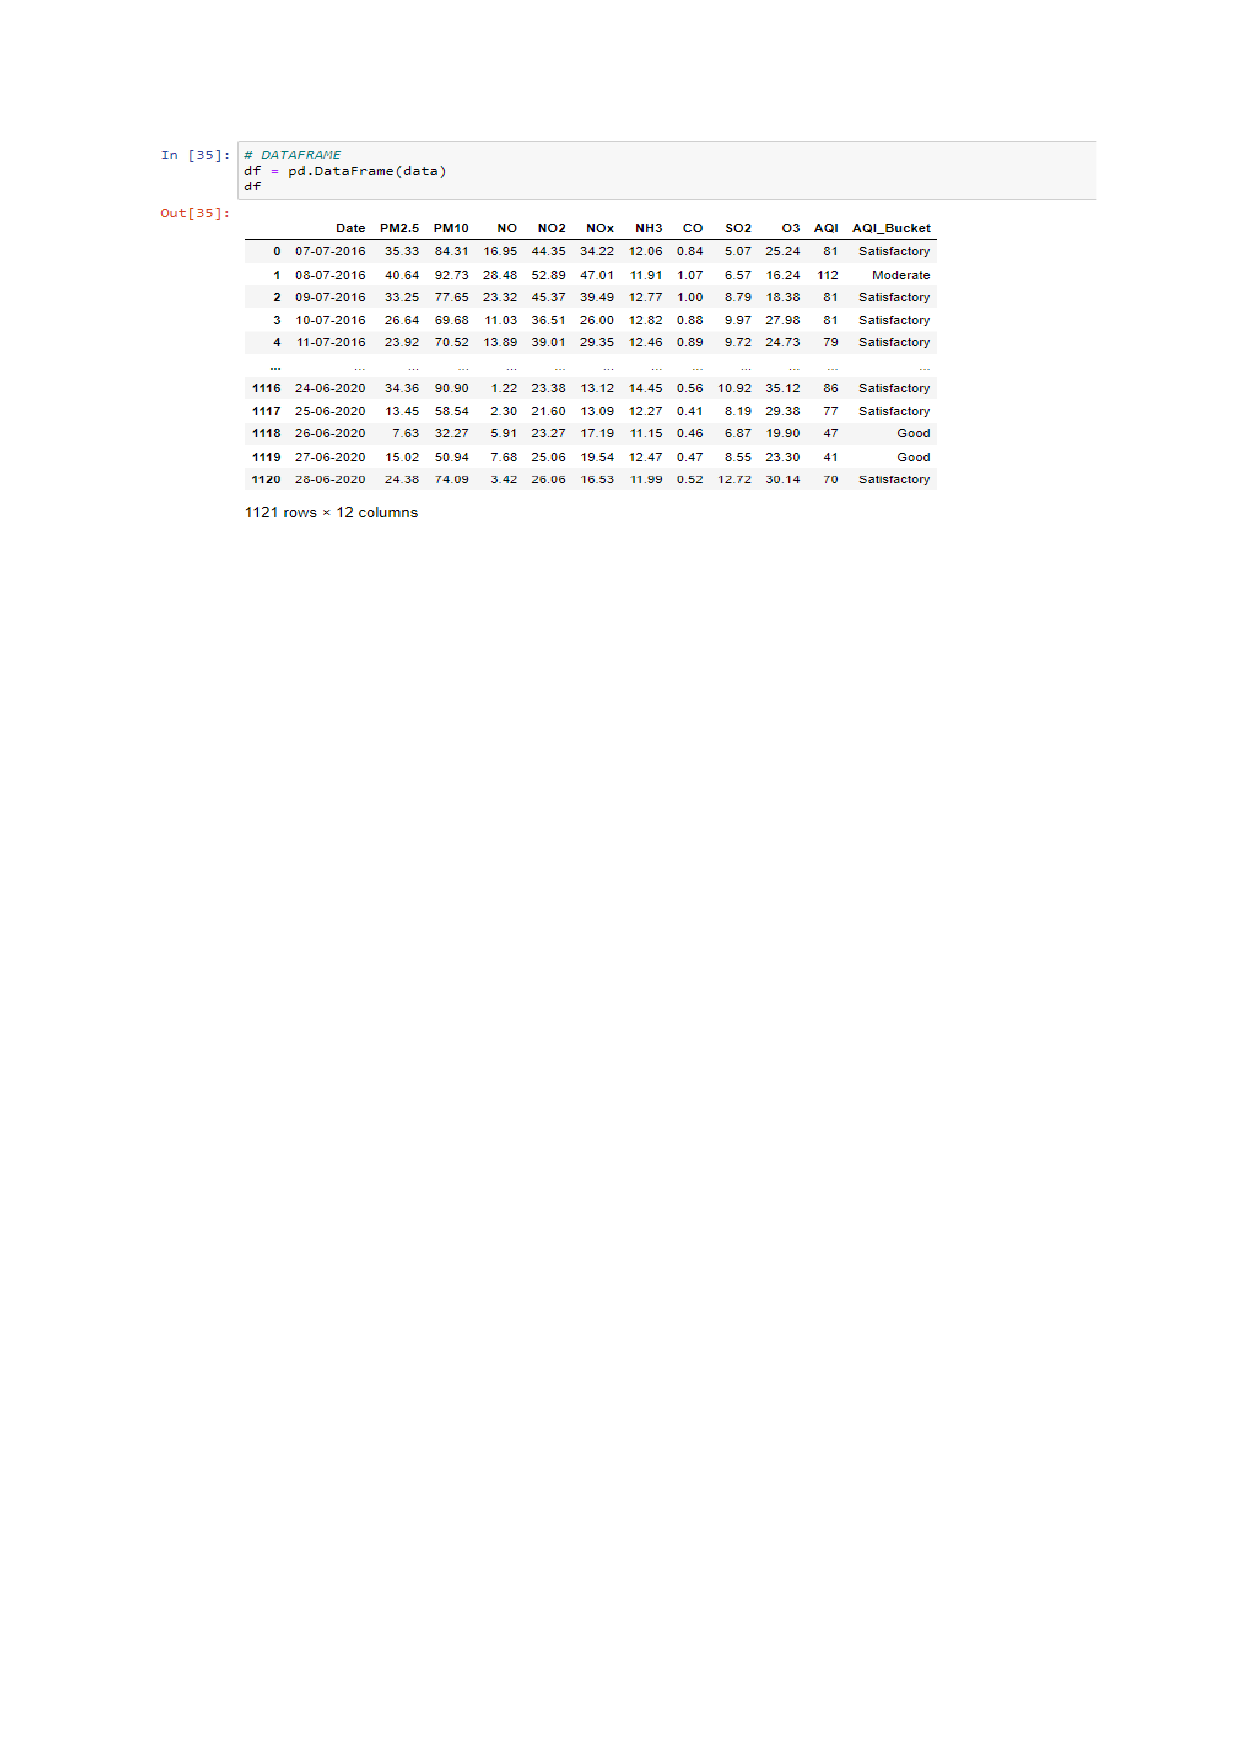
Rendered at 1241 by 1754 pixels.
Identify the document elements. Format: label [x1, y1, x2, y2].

picture [141, 139, 1097, 525]
